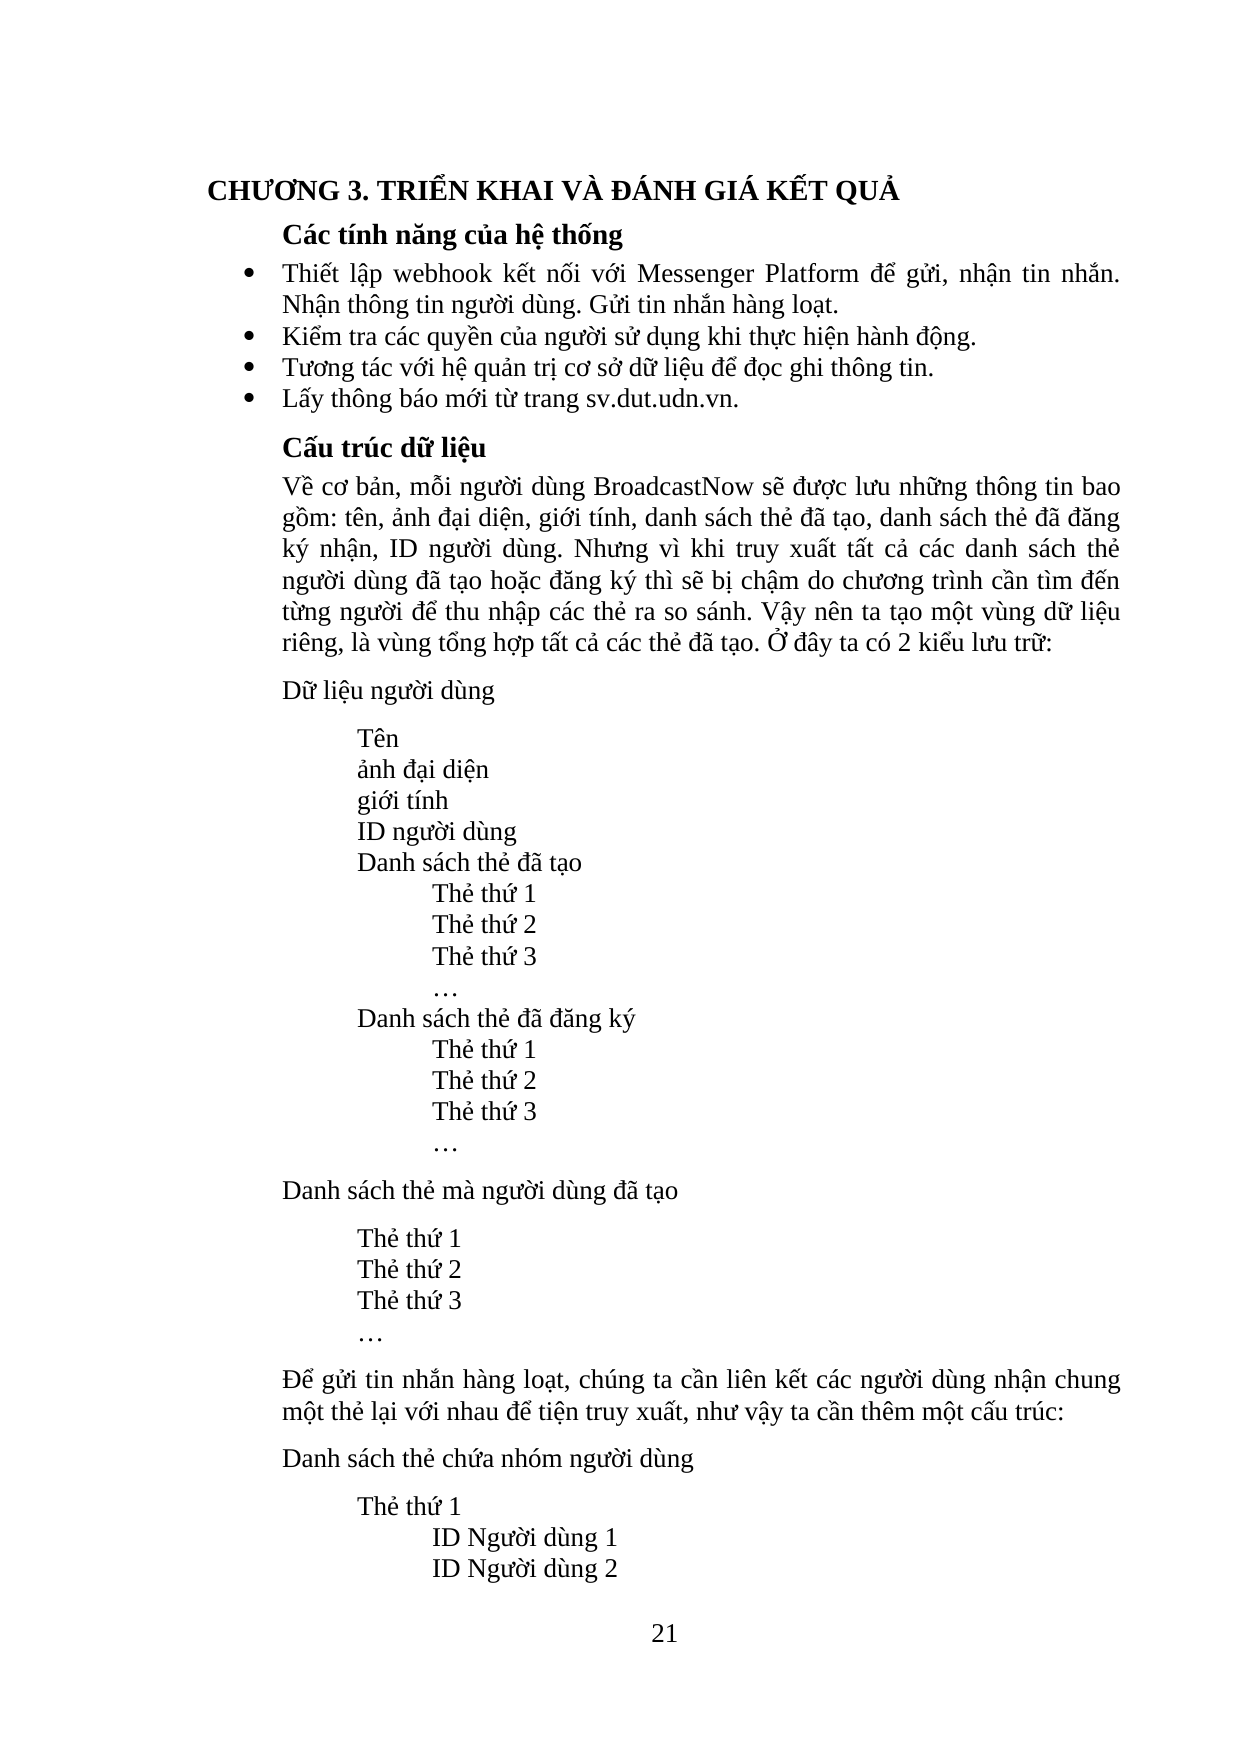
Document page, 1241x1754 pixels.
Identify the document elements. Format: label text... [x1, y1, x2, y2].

list ID Người dùng 2 [357, 1552, 1122, 1584]
list Thiết lập webhook kết nối với Messenger Platform để gửi, nhận tin nhắn. Nhận thông tin người dùng. Gửi tin nhắn hàng loạt. [244, 257, 1122, 320]
list Lấy thông báo mới từ trang sv.dut.udn.vn. [244, 382, 1122, 413]
text Danh sách thẻ mà người dùng đã tạo [282, 1174, 1122, 1206]
list Thẻ thứ 3 [357, 1284, 1122, 1316]
list ảnh đại diện [357, 753, 1122, 784]
list ID người dùng [357, 815, 1122, 846]
list giới tính [357, 784, 1122, 815]
list Thẻ thứ 1 [357, 1222, 1122, 1253]
list Thẻ thứ 2 [357, 1064, 1122, 1095]
list Thẻ thứ 2 [357, 1253, 1122, 1284]
list … [357, 1127, 1122, 1158]
list Thẻ thứ 2 [357, 908, 1122, 940]
list Thẻ thứ 3 [357, 940, 1122, 971]
list … [357, 971, 1122, 1002]
subtitle Cấu trúc dữ liệu [282, 430, 1122, 464]
list Tương tác với hệ quản trị cơ sở dữ liệu để đọc ghi thông tin. [244, 351, 1122, 382]
subtitle Các tính năng của hệ thống [282, 217, 1122, 251]
list Danh sách thẻ đã đăng ký [357, 1002, 1122, 1033]
text Để gửi tin nhắn hàng loạt, chúng ta cần liên kết các người dùng nhận chung một thẻ lại với nhau để tiện truy xuất, như vậy ta cần thêm một cấu trúc: [282, 1363, 1122, 1426]
list ID Người dùng 1 [357, 1521, 1122, 1552]
list Tên [357, 722, 1122, 753]
list Thẻ thứ 1 [357, 1033, 1122, 1064]
list Thẻ thứ 1 [357, 1490, 1122, 1521]
subtitle CHƯƠNG 3. TRIỂN KHAI VÀ ĐÁNH GIÁ KẾT QUẢ [207, 173, 1122, 206]
list Thẻ thứ 1 [357, 877, 1122, 908]
list … [357, 1316, 1122, 1347]
text Dữ liệu người dùng [282, 674, 1122, 705]
list Kiểm tra các quyền của người sử dụng khi thực hiện hành động. [244, 320, 1122, 351]
text Danh sách thẻ chứa nhóm người dùng [282, 1442, 1122, 1473]
text Về cơ bản, mỗi người dùng BroadcastNow sẽ được lưu những thông tin bao gồm: tên, ảnh đại diện, giới tính, danh sách thẻ đã tạo, danh sách thẻ đã đăng ký nhận, ID người dùng. Nhưng vì khi truy xuất tất cả các danh sách thẻ người dùng đã tạo hoặc đăng ký thì sẽ bị chậm do chương trình cần tìm đến từng người để thu nhập các thẻ ra so sánh. Vậy nên ta tạo một vùng dữ liệu riêng, là vùng tổng hợp tất cả các thẻ đã tạo. Ở đây ta có 2 kiểu lưu trữ: [282, 470, 1122, 657]
list Danh sách thẻ đã tạo [357, 846, 1122, 877]
list Thẻ thứ 3 [357, 1095, 1122, 1127]
